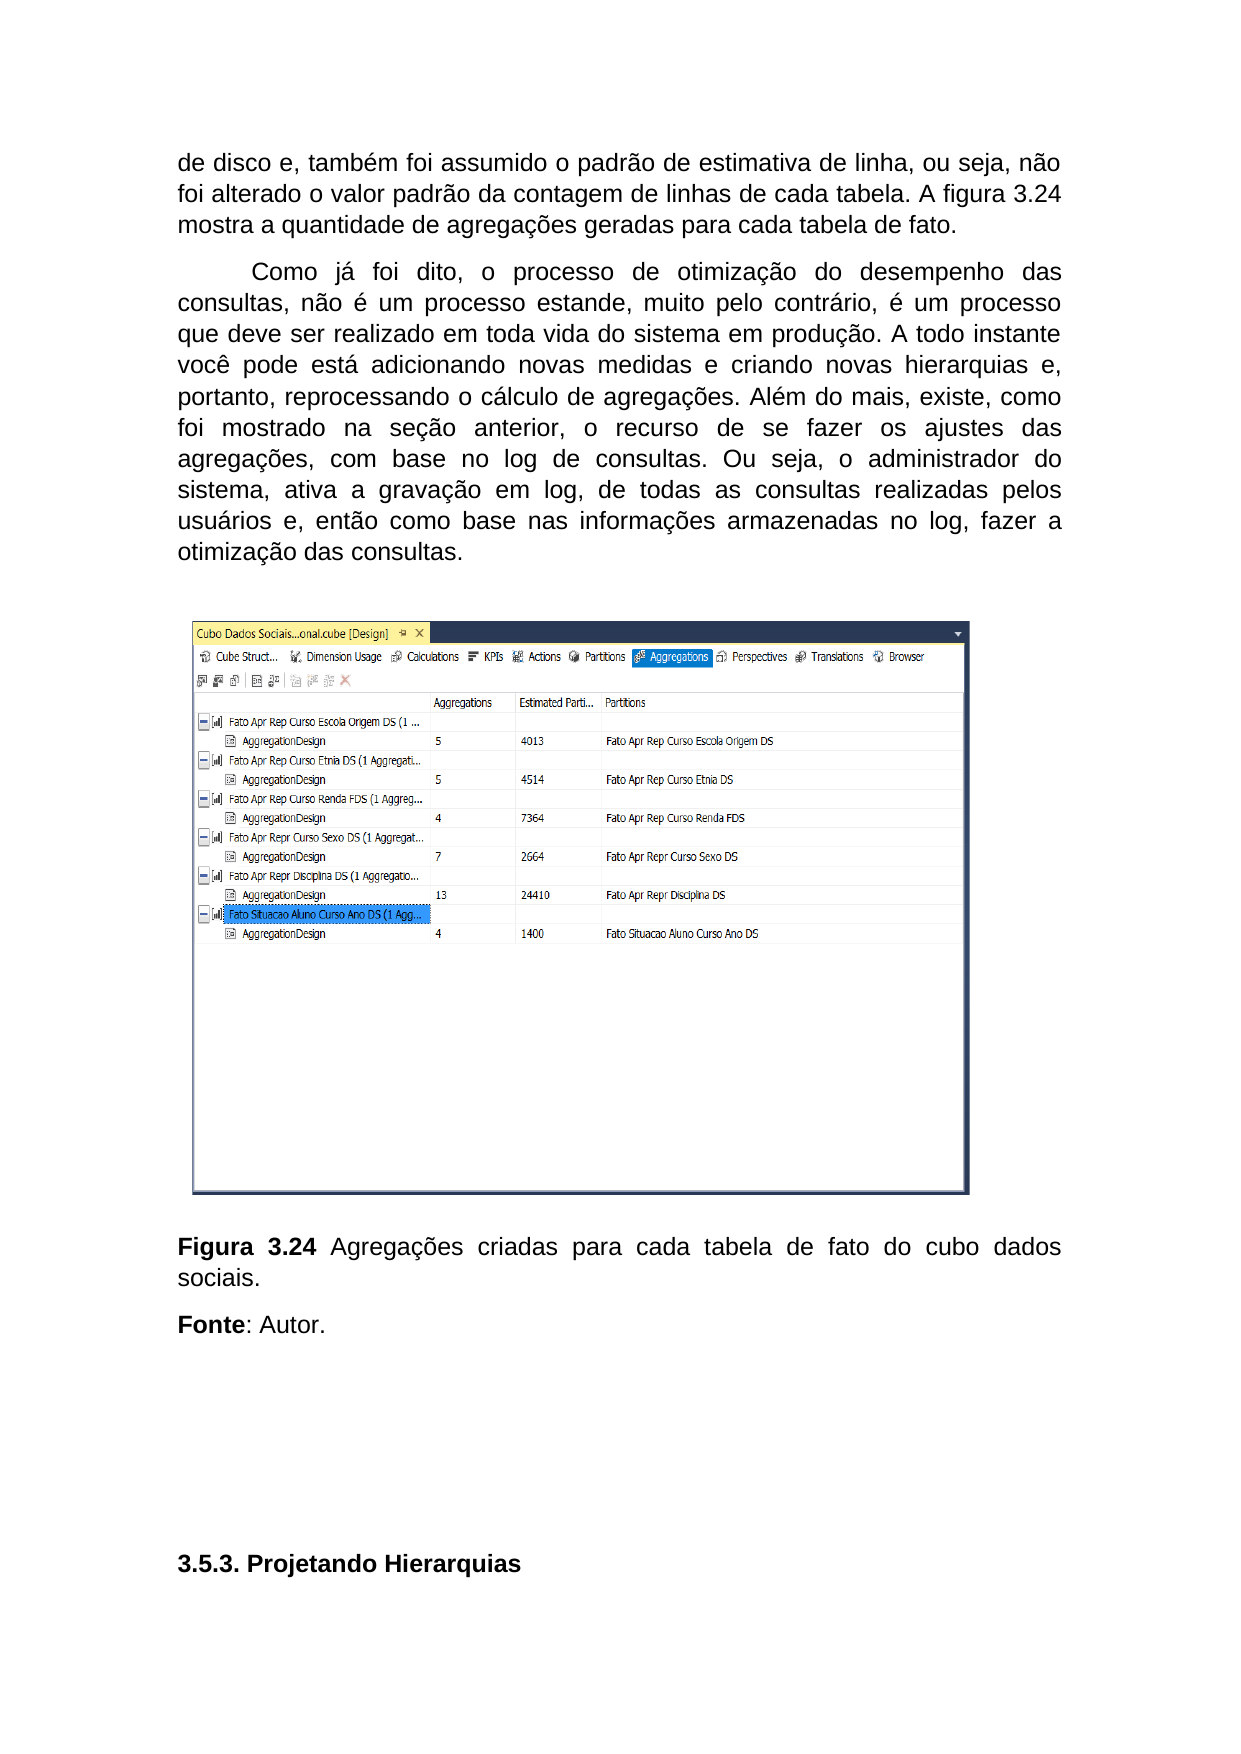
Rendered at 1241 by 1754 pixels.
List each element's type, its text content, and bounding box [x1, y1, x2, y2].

text Fonte: Autor. [177, 1310, 1063, 1339]
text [177, 148, 1063, 238]
text Figura 3.24 Agregações criadas para cada tabela de fato do cubo dados sociais. [177, 1157, 1063, 1291]
text 3.5.3. Projetando Hierarquias [177, 1549, 1063, 1578]
picture [192, 621, 970, 1195]
text Como já foi dito, o processo de otimização do desempenho das consultas, não é um processo estande, muito pelo contrário, é um processo que deve ser realizado em toda vida do sistema em produção. A todo instante você pode está adicionando novas medidas e criando novas hierarquias e, portanto, reprocessando o cálculo de agregações. Além do mais, existe, como foi mostrado na seção anterior, o recurso de se fazer os ajustes das agregações, com base no log de consultas. Ou seja, o administrador do sistema, ativa a gravação em log, de todas as consultas realizadas pelos usuários e, então como base nas informações armazenadas no log, fazer a otimização das consultas. [177, 257, 1063, 566]
